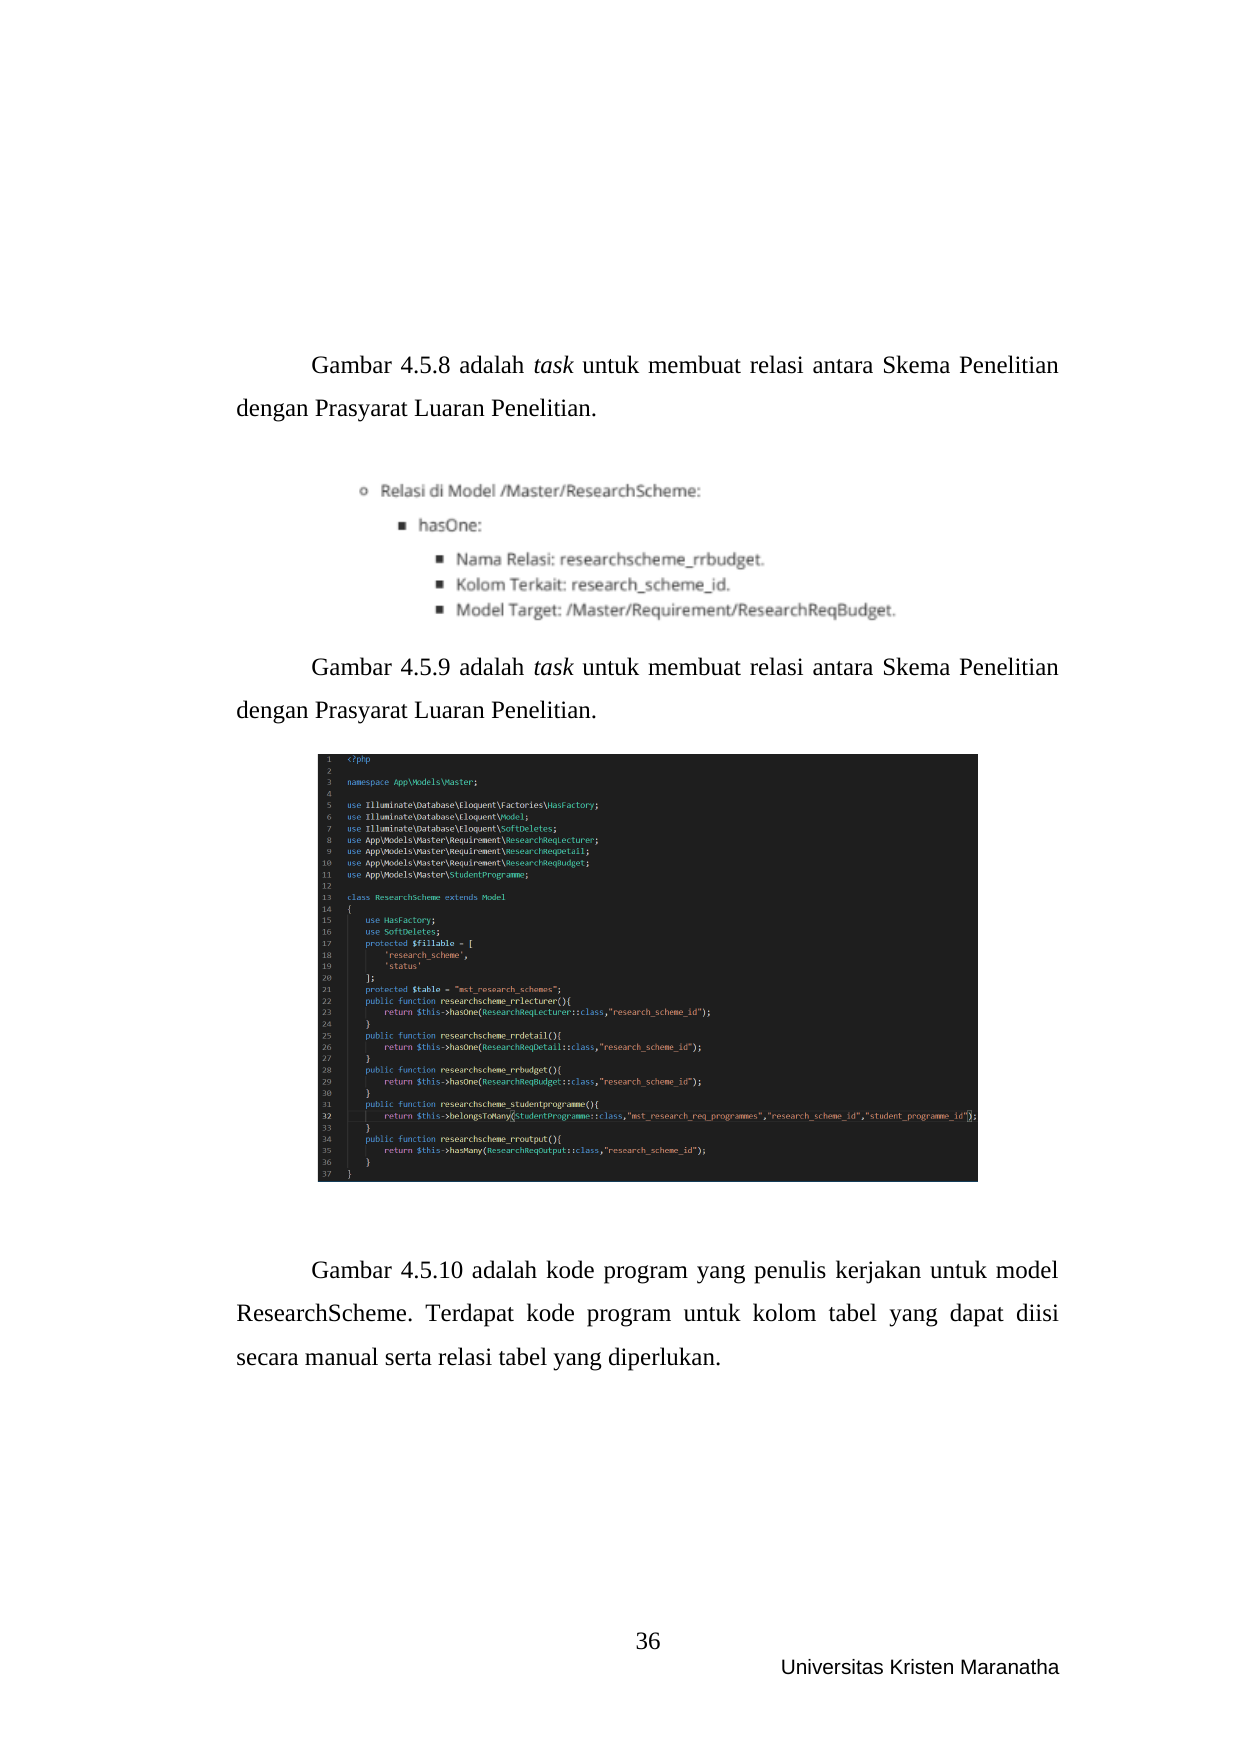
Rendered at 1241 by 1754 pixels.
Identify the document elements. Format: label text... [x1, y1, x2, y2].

picture [344, 479, 926, 633]
text Gambar 4.5.10 adalah kode program yang penulis kerjakan untuk model ResearchScheme. Terdapat kode program untuk kolom tabel yang dapat diisi secara manual serta relasi tabel yang diperlukan. [236, 1255, 1059, 1370]
picture [317, 754, 978, 1182]
text Gambar 4.5.8 adalah task untuk membuat relasi antara Skema Penelitian dengan Prasyarat Luaran Penelitian. [236, 350, 1059, 422]
text Gambar 4.5.9 adalah task untuk membuat relasi antara Skema Penelitian dengan Prasyarat Luaran Penelitian. [236, 652, 1059, 723]
